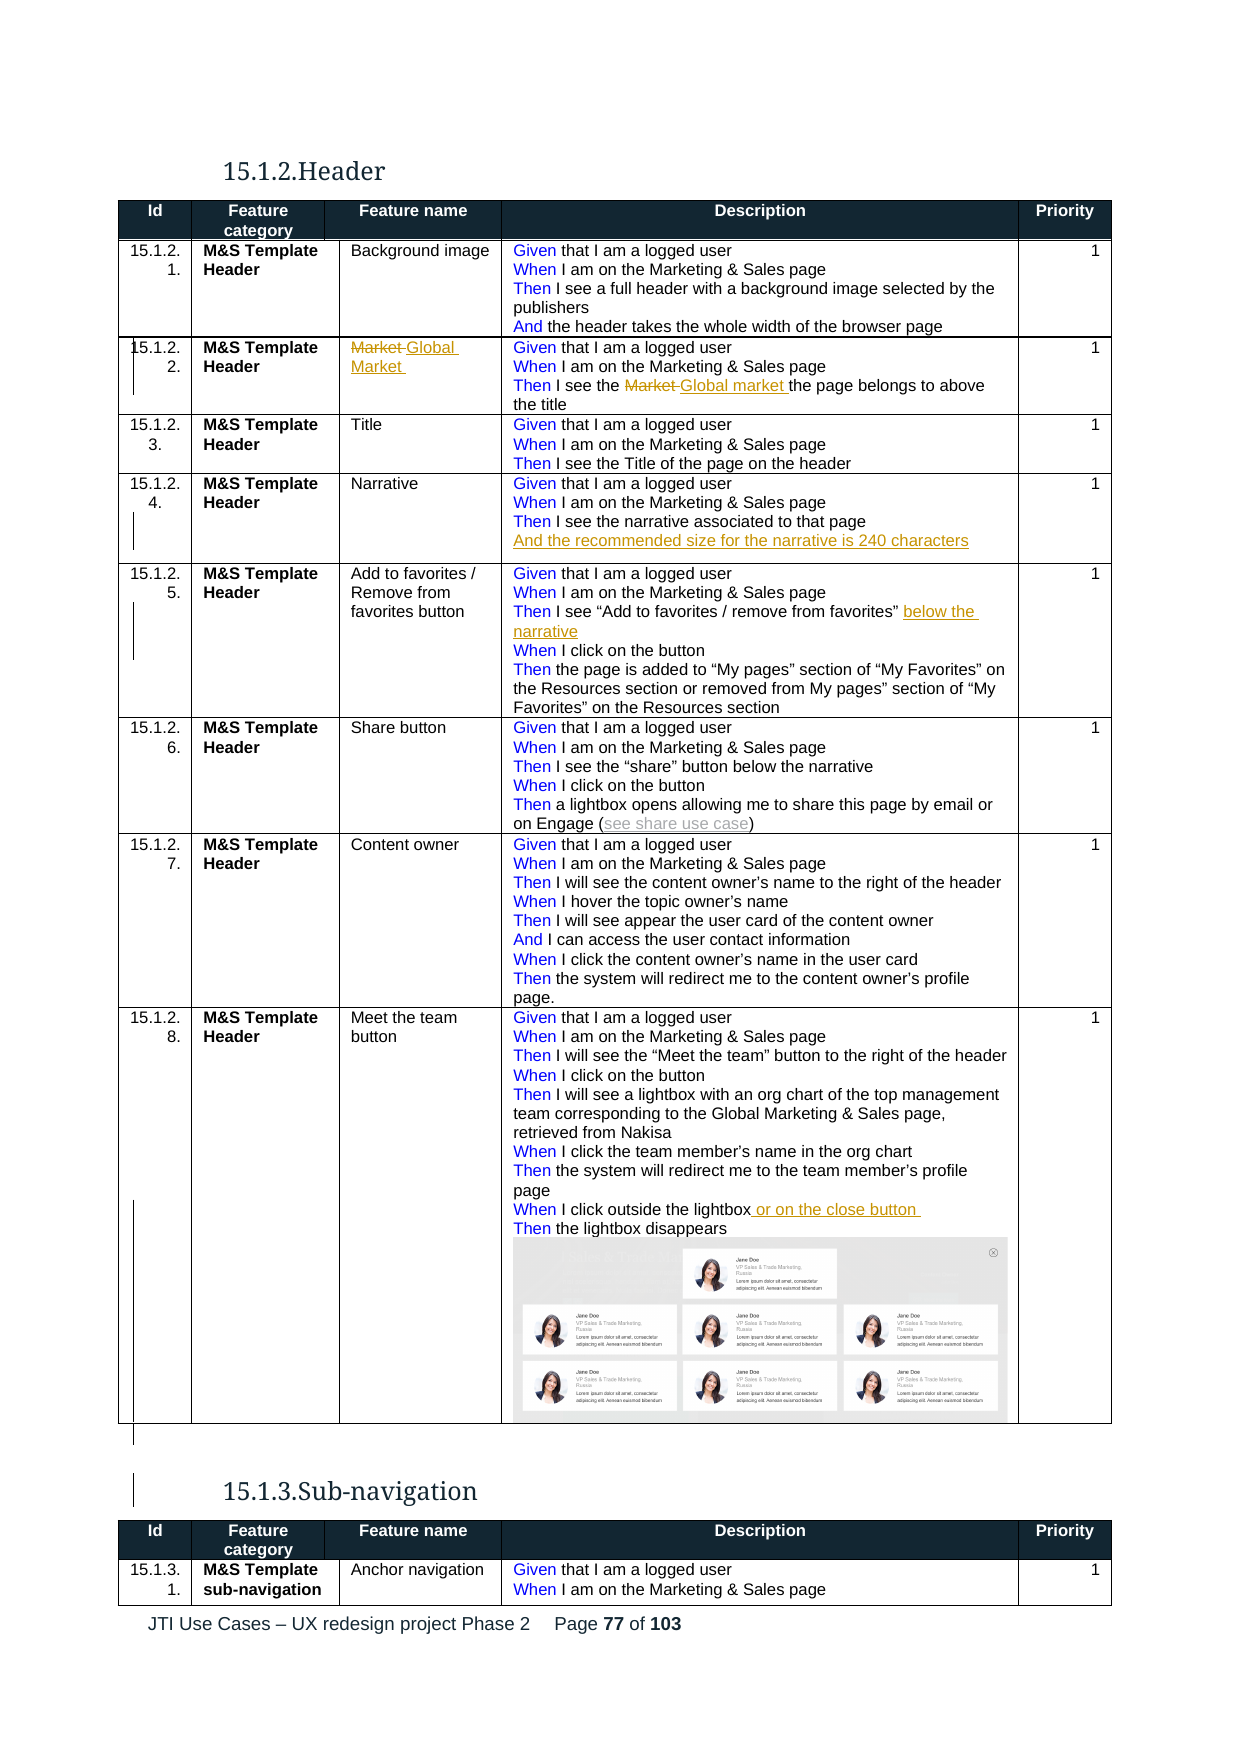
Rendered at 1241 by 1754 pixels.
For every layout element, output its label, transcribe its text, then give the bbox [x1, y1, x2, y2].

table_header Feature name [325, 201, 501, 239]
table_cell Given that I am a logged user When I am on the Marketing & Sales page Then I will see the “Meet the team” button to the right of the header When I click on the button Then I will see a lightbox with an org chart of the top management team corresponding to the Global Marketing & Sales page, retrieved from Nakisa When I click the team member’s name in the org chart Then the system will redirect me to the team member’s profile page When I click outside the lightbox Then the lightbox disappears [502, 1008, 1018, 1422]
table_cell 15.1.2.4. [119, 474, 191, 563]
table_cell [502, 1560, 1018, 1605]
table_cell Given that I am a logged user When I am on the Marketing & Sales page Then I see the Title of the page on the header [502, 415, 1018, 473]
table_cell Content owner [340, 834, 501, 1007]
table_cell Background image [340, 241, 501, 336]
table_cell 15.1.2.8. [119, 1008, 191, 1422]
table_cell 1 [1019, 474, 1111, 563]
table_cell Given that I am a logged user When I am on the Marketing & Sales page Then I see a full header with a background image selected by the publishers And the header takes the whole width of the browser page [502, 241, 1018, 336]
table_cell 1 [1019, 834, 1111, 1007]
table_cell Given that I am a logged user When I am on the Marketing & Sales page Then I will see the content owner’s name to the right of the header When I hover the topic owner’s name Then I will see appear the user card of the content owner And I can access the user contact information When I click the content owner’s name in the user card Then the system will redirect me to the content owner’s profile page. [502, 834, 1018, 1007]
table_cell M&S Template Header [192, 834, 339, 1007]
table_header Feature category [192, 201, 324, 239]
table_cell M&S Template Header [192, 241, 339, 336]
table_cell Given that I am a logged user When I am on the Marketing & Sales page Then I see the narrative associated to that page [502, 474, 1018, 563]
table_header Priority [1019, 1521, 1111, 1559]
table_cell M&S Template Header [192, 474, 339, 563]
table_cell Meet the team button [340, 1008, 501, 1422]
table_header Feature category [192, 1521, 324, 1559]
table_cell 15.1.2.7. [119, 834, 191, 1007]
table_cell 15.1.2.2. [119, 338, 191, 414]
table_cell 1 [1019, 718, 1111, 833]
table_cell 15.1.2.1. [119, 241, 191, 336]
table_cell 1 [1019, 241, 1111, 336]
table_cell M&S Template Header [192, 415, 339, 473]
table_header Feature name [325, 1521, 501, 1559]
table_cell 1 [1019, 1560, 1111, 1605]
table_cell Share button [340, 718, 501, 833]
table_cell 15.1.2.3. [119, 415, 191, 473]
table_cell Anchor navigation [340, 1560, 501, 1605]
table_cell Given that I am a logged user When I am on the Marketing & Sales page Then I see the “share” button below the narrative When I click on the button Then a lightbox opens allowing me to share this page by email or on Engage (see share use case) [502, 718, 1018, 833]
table_header Id [119, 201, 191, 239]
table_header Priority [1019, 201, 1111, 239]
table_cell 15.1.3.1. [119, 1560, 191, 1605]
table_cell M&S Template Header [192, 338, 339, 414]
table_cell Add to favorites / Remove from favorites button [340, 564, 501, 717]
table_header Description [502, 1521, 1018, 1559]
picture [513, 1237, 1008, 1423]
table_cell 1 [1019, 415, 1111, 473]
table_cell Narrative [340, 474, 501, 563]
table_cell M&S Template Header [192, 1008, 339, 1422]
table_cell Given that I am a logged user When I am on the Marketing & Sales page Then I see “Add to favorites / remove from favorites” When I click on the button Then the page is added to “My pages” section of “My Favorites” on the Resources section or removed from My pages” section of “My Favorites” on the Resources section [502, 564, 1018, 717]
table_cell 1 [1019, 338, 1111, 414]
subtitle Sub-navigation [223, 1473, 1093, 1507]
table_cell 15.1.2.5. [119, 564, 191, 717]
subtitle Header [223, 153, 1093, 188]
table_header Description [502, 201, 1018, 239]
table_cell 15.1.2.6. [119, 718, 191, 833]
table_cell 1 [1019, 564, 1111, 717]
table_cell [340, 338, 501, 414]
table_header Id [119, 1521, 191, 1559]
table_cell M&S Template Header [192, 718, 339, 833]
table_cell 1 [1019, 1008, 1111, 1422]
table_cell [192, 1560, 339, 1605]
table_cell Given that I am a logged user When I am on the Marketing & Sales page Then I see the the page belongs to above the title [502, 338, 1018, 414]
table_cell M&S Template Header [192, 564, 339, 717]
table_cell Title [340, 415, 501, 473]
